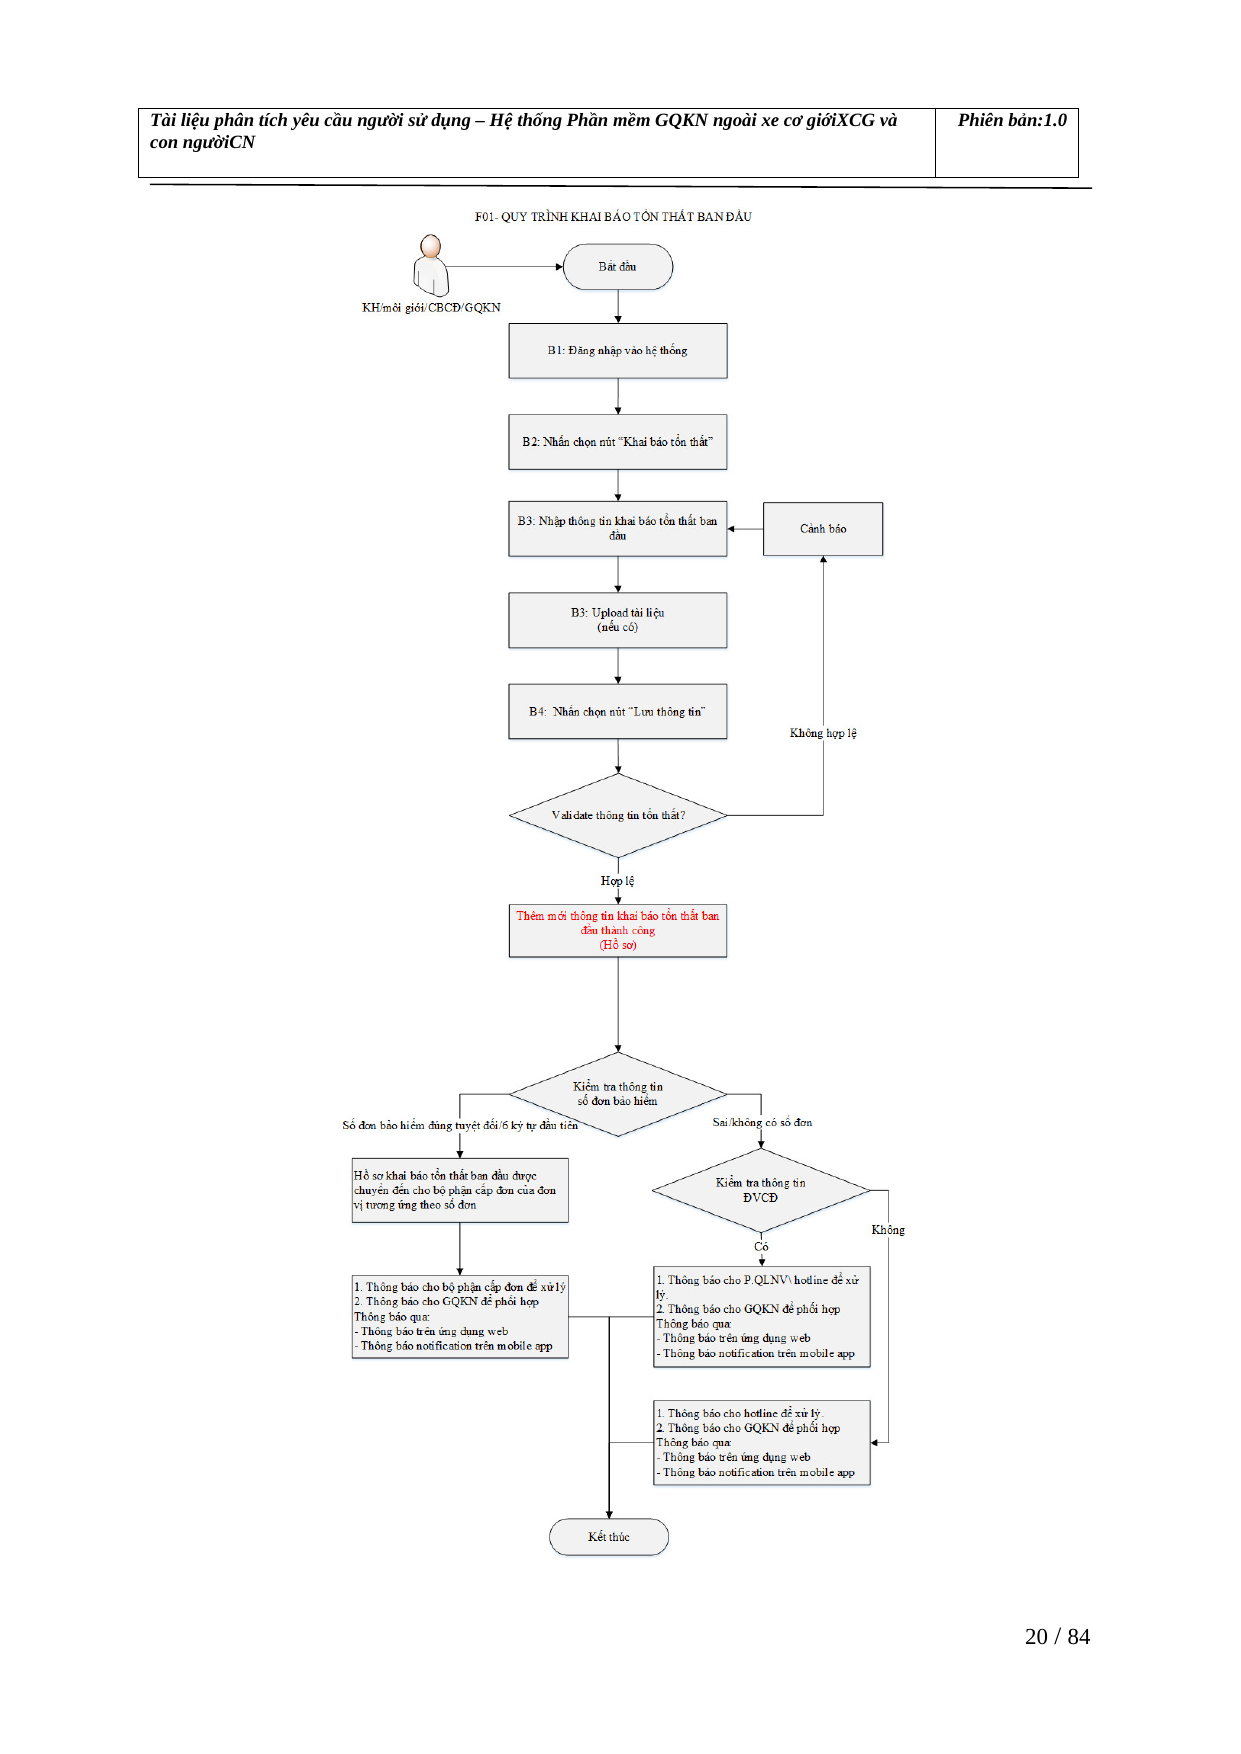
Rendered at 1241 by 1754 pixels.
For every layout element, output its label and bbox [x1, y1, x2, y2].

picture [336, 207, 910, 1561]
